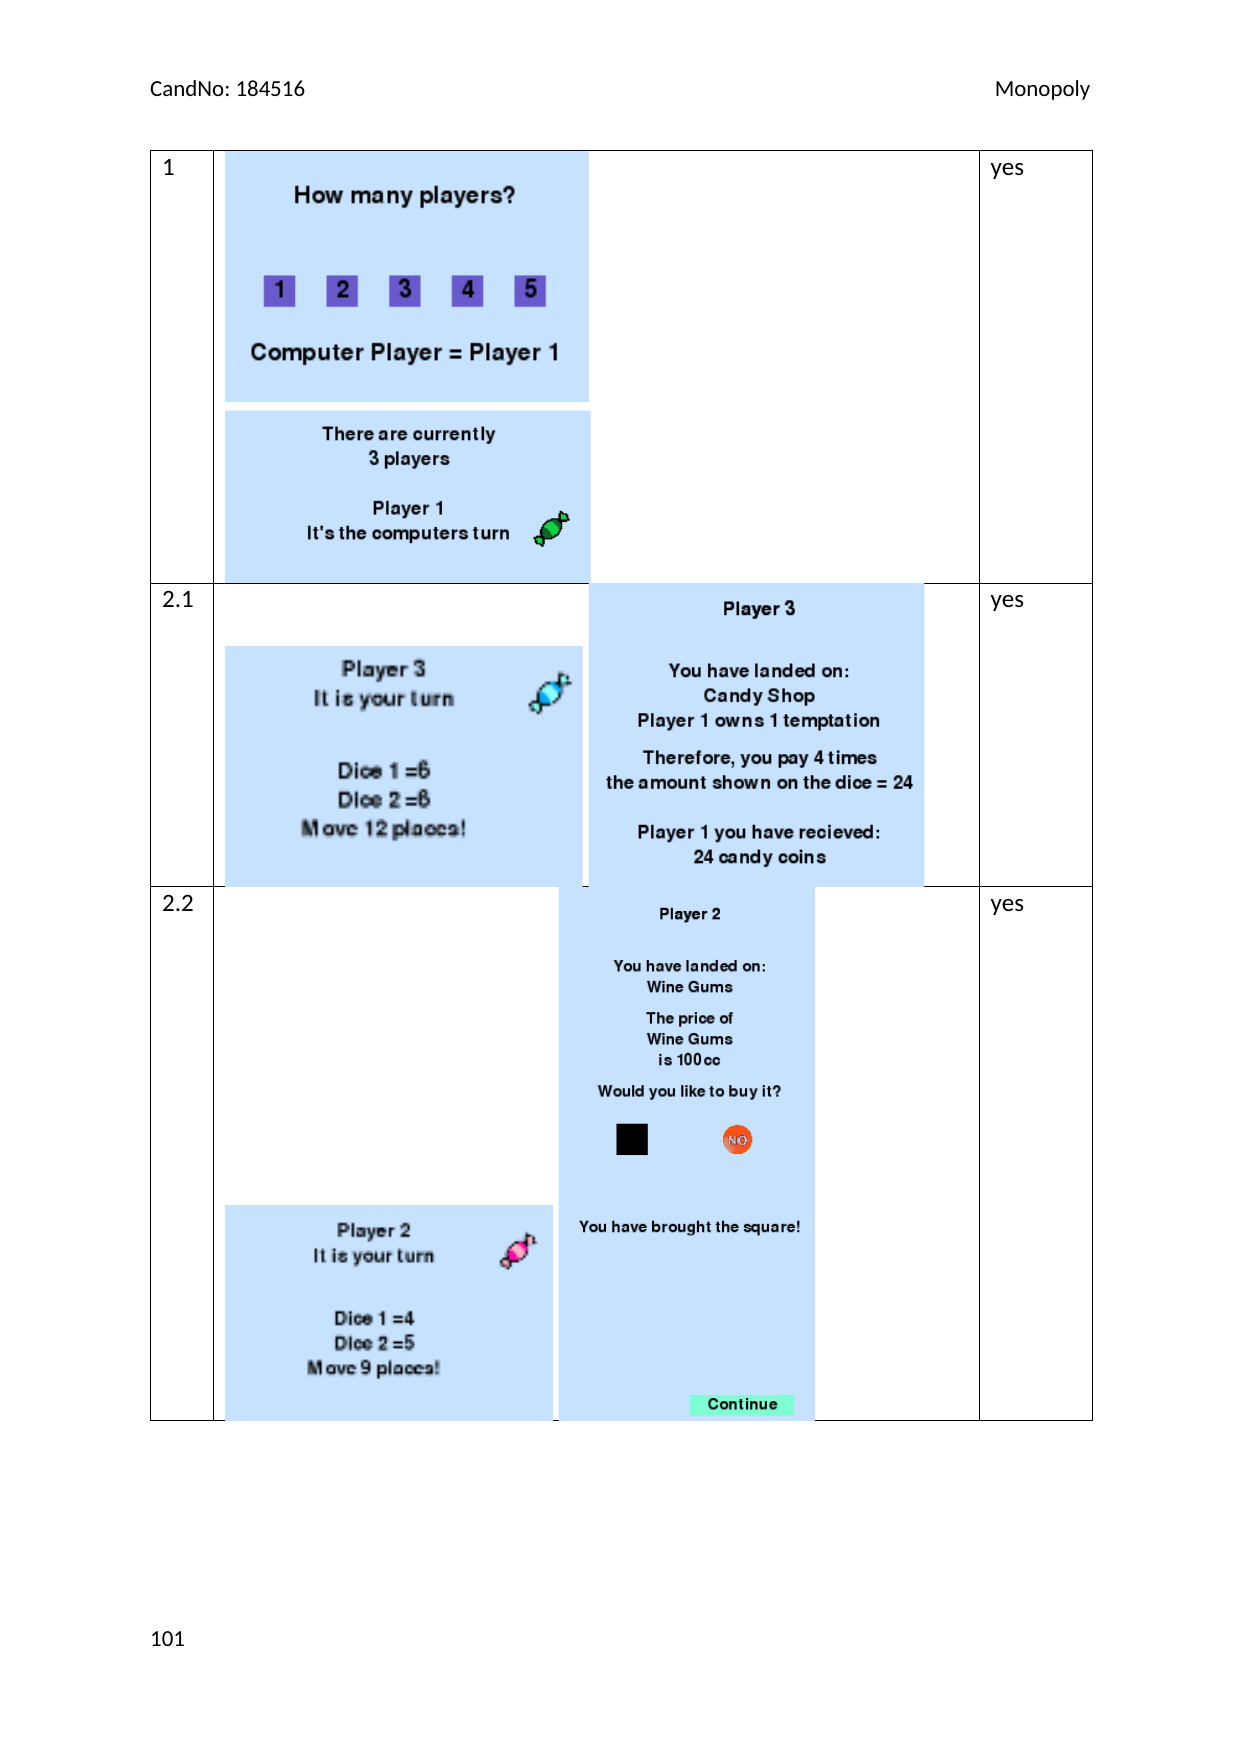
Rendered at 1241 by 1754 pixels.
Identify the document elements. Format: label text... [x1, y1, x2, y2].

table_cell [815, 887, 979, 1420]
table_cell [214, 584, 588, 886]
picture [225, 151, 925, 1421]
table_cell [925, 584, 979, 886]
table_cell 2.2 [151, 887, 213, 1420]
table_cell yes [980, 887, 1092, 1420]
table_cell [214, 887, 558, 1420]
table_cell 2.1 [151, 584, 213, 886]
table_cell yes [980, 584, 1092, 886]
table_cell 1 [151, 151, 213, 583]
table_cell [589, 151, 979, 583]
table_cell yes [980, 151, 1092, 583]
picture [225, 1205, 554, 1421]
table_cell [214, 151, 225, 583]
